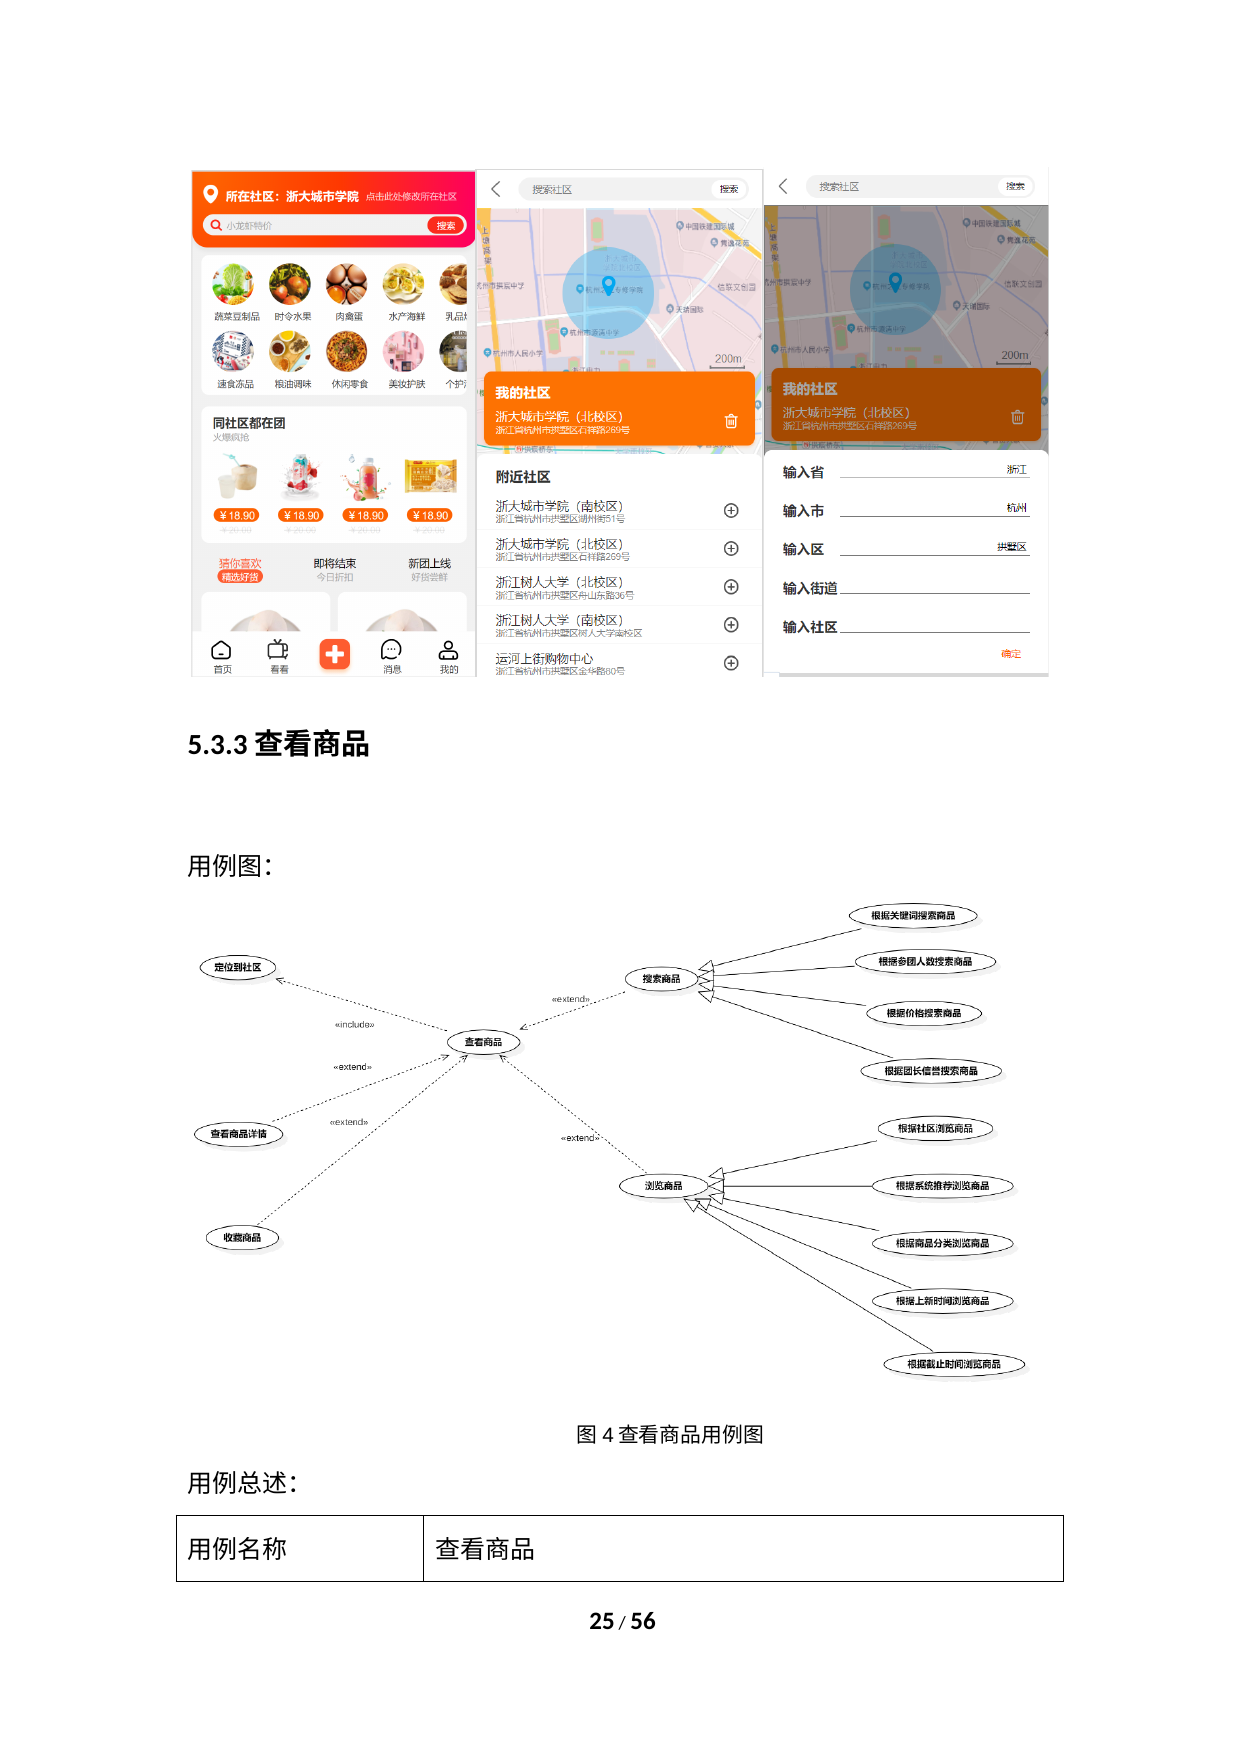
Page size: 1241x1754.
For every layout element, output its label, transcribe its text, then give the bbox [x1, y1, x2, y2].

picture [191, 167, 1049, 677]
text 用例图： [187, 832, 1053, 897]
table_header 用例名称 [177, 1516, 423, 1581]
subtitle 5.3.3 查看商品 [187, 709, 1053, 774]
picture [187, 897, 1053, 1405]
table_header 查看商品 [424, 1516, 1063, 1581]
text 用例总述： [187, 1449, 1053, 1514]
